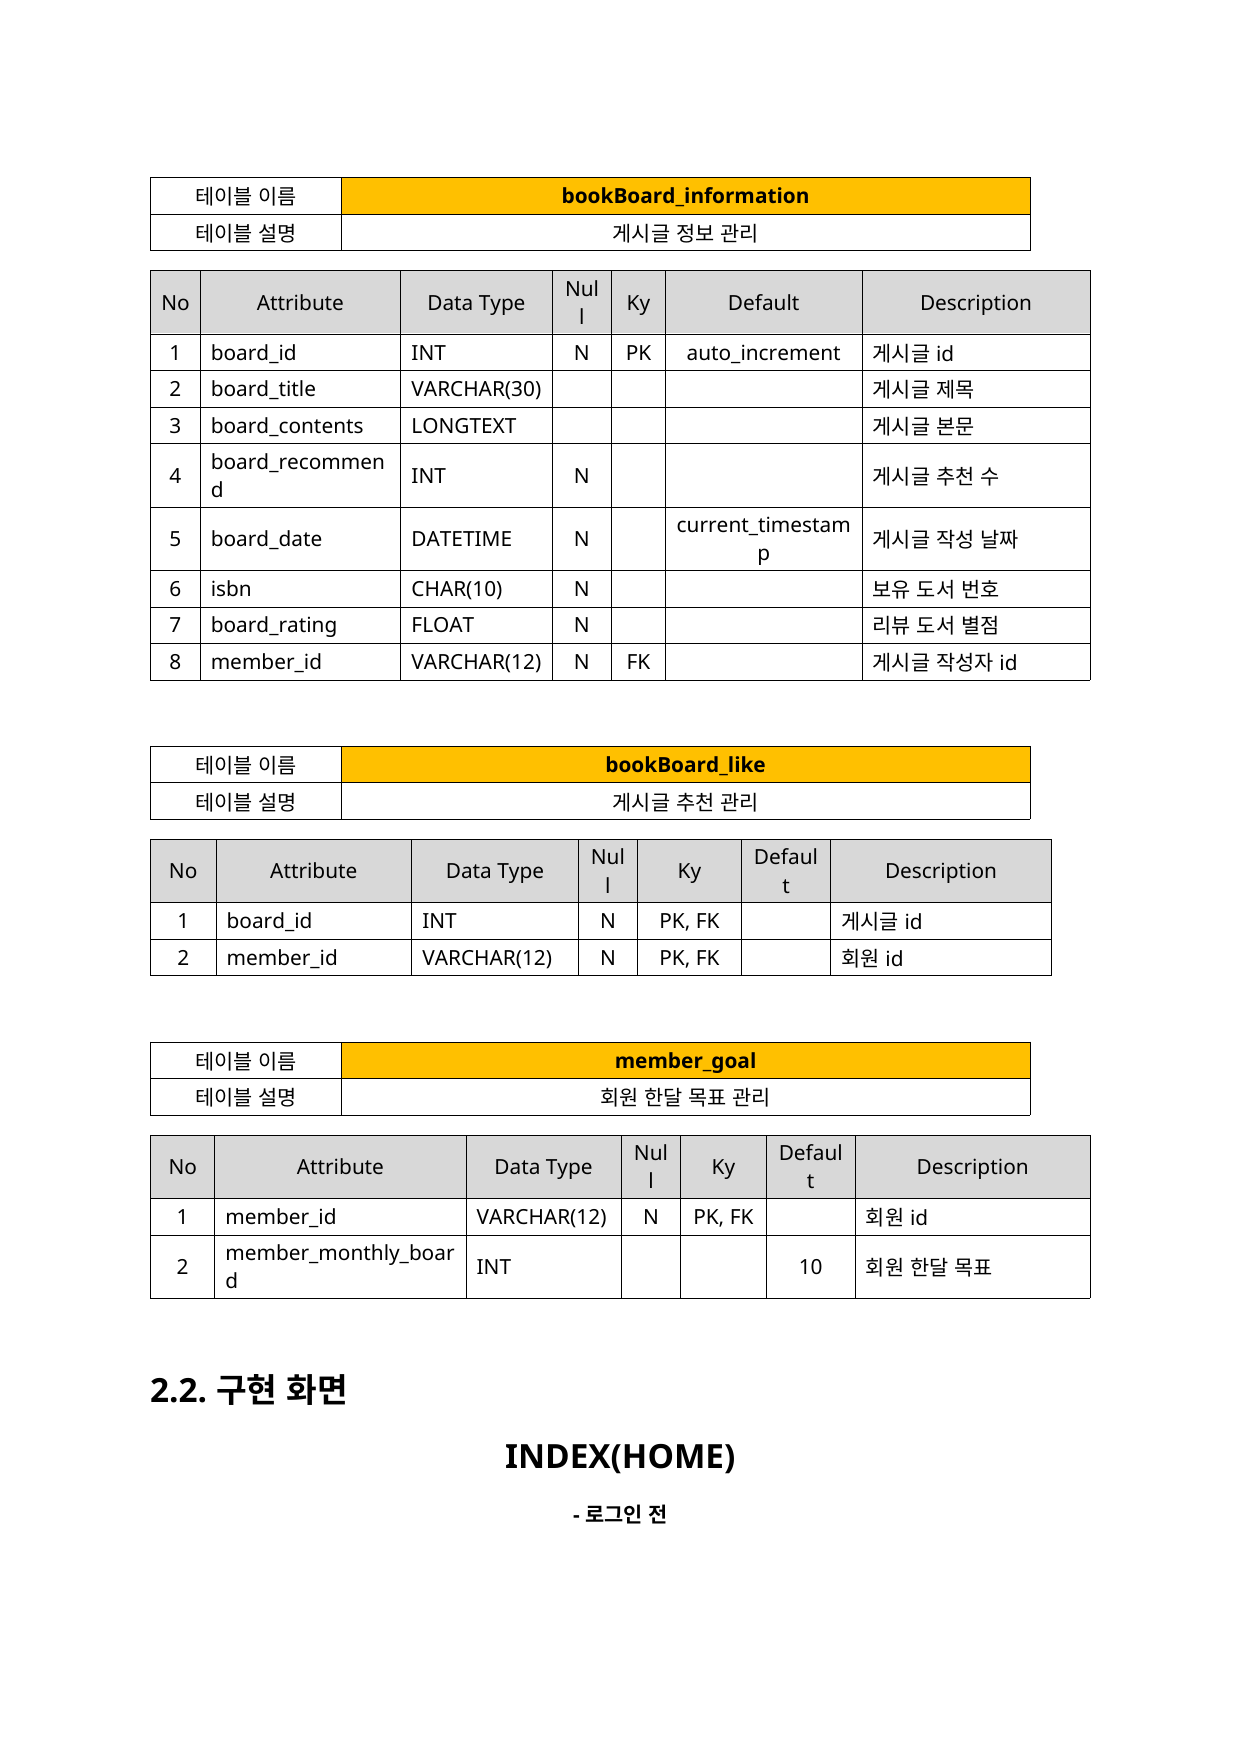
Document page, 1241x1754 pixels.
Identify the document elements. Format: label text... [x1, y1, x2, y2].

table_cell 8 [151, 644, 200, 679]
table_cell INT [401, 444, 552, 507]
text - 로그인 전 [150, 1498, 1090, 1529]
table_cell 회원 한달 목표 관리 [342, 1079, 1030, 1115]
table_cell board_contents [201, 408, 400, 443]
table_cell PK, FK [638, 903, 741, 939]
table_cell [742, 903, 830, 939]
table_cell current_timestamp [666, 508, 862, 570]
table_header Ky [638, 840, 741, 902]
table_header Description [831, 840, 1051, 902]
table_cell 게시글 추천 수 [863, 444, 1090, 507]
table_cell 회원 한달 목표 [856, 1236, 1090, 1298]
table_cell [666, 444, 862, 507]
table_cell VARCHAR(12) [412, 940, 578, 975]
table_header Null [622, 1136, 680, 1198]
table_header Default [742, 840, 830, 902]
table_header member_goal [342, 1043, 1030, 1078]
table_cell member_id [215, 1199, 466, 1234]
table_cell [666, 644, 862, 679]
table_header Attribute [217, 840, 411, 902]
table_cell 보유 도서 번호 [863, 571, 1090, 606]
table_header No [151, 271, 200, 333]
table_cell 6 [151, 571, 200, 606]
table_cell 게시글 id [831, 903, 1051, 939]
table_cell board_id [201, 335, 400, 370]
table_cell [666, 608, 862, 643]
table_cell 게시글 작성 날짜 [863, 508, 1090, 570]
table_cell 2 [151, 940, 216, 975]
table_header Null [579, 840, 637, 902]
table_cell N [553, 444, 611, 507]
table_cell [612, 571, 665, 606]
table_cell N [553, 335, 611, 370]
table_cell 2 [151, 1236, 214, 1298]
table_header bookBoard_information [342, 178, 1030, 214]
table_cell 게시글 작성자 id [863, 644, 1090, 679]
table_cell PK, FK [638, 940, 741, 975]
table_cell PK [612, 335, 665, 370]
table_cell 테이블 설명 [151, 783, 341, 819]
table_cell [553, 408, 611, 443]
table_cell [553, 371, 611, 407]
table_cell DATETIME [401, 508, 552, 570]
table_cell [666, 408, 862, 443]
table_cell INT [467, 1236, 621, 1298]
table_cell [612, 444, 665, 507]
table_cell [612, 371, 665, 407]
table_cell 게시글 id [863, 335, 1090, 370]
table_cell board_title [201, 371, 400, 407]
table_cell CHAR(10) [401, 571, 552, 606]
table_cell INT [401, 335, 552, 370]
table_cell [612, 608, 665, 643]
table_header Data Type [467, 1136, 621, 1198]
table_cell member_id [217, 940, 411, 975]
table_cell board_rating [201, 608, 400, 643]
table_cell 1 [151, 903, 216, 939]
table_header bookBoard_like [342, 747, 1030, 782]
table_cell 1 [151, 335, 200, 370]
table_cell 2 [151, 371, 200, 407]
table_cell N [622, 1199, 680, 1234]
table_cell 회원 id [831, 940, 1051, 975]
table_cell FLOAT [401, 608, 552, 643]
table_header No [151, 1136, 214, 1198]
table_cell [681, 1236, 766, 1298]
table_cell N [553, 644, 611, 679]
table_cell INT [412, 903, 578, 939]
table_cell 3 [151, 408, 200, 443]
table_cell FK [612, 644, 665, 679]
table_cell [612, 508, 665, 570]
table_cell 10 [767, 1236, 855, 1298]
table_cell 게시글 본문 [863, 408, 1090, 443]
table_header Ky [612, 271, 665, 333]
table_cell 게시글 정보 관리 [342, 215, 1030, 250]
table_cell 회원 id [856, 1199, 1090, 1234]
table_cell 테이블 설명 [151, 1079, 341, 1115]
table_cell 리뷰 도서 별점 [863, 608, 1090, 643]
table_cell 5 [151, 508, 200, 570]
table_cell [666, 571, 862, 606]
table_cell isbn [201, 571, 400, 606]
table_cell 게시글 제목 [863, 371, 1090, 407]
table_cell board_date [201, 508, 400, 570]
table_cell 1 [151, 1199, 214, 1234]
table_header Attribute [201, 271, 400, 333]
table_cell member_id [201, 644, 400, 679]
table_cell [666, 371, 862, 407]
table_cell VARCHAR(30) [401, 371, 552, 407]
table_cell N [553, 571, 611, 606]
table_cell auto_increment [666, 335, 862, 370]
table_cell [622, 1236, 680, 1298]
table_cell [612, 408, 665, 443]
table_cell 4 [151, 444, 200, 507]
table_cell LONGTEXT [401, 408, 552, 443]
table_cell [742, 940, 830, 975]
table_cell N [579, 940, 637, 975]
table_header Data Type [412, 840, 578, 902]
table_cell N [553, 508, 611, 570]
table_header Default [666, 271, 862, 333]
table_cell 7 [151, 608, 200, 643]
table_header Description [856, 1136, 1090, 1198]
table_cell 게시글 추천 관리 [342, 783, 1030, 819]
table_cell VARCHAR(12) [401, 644, 552, 679]
table_cell VARCHAR(12) [467, 1199, 621, 1234]
table_header Null [553, 271, 611, 333]
table_header 테이블 이름 [151, 1043, 341, 1078]
text INDEX(HOME) [150, 1433, 1090, 1478]
table_cell PK, FK [681, 1199, 766, 1234]
table_cell [767, 1199, 855, 1234]
table_cell member_monthly_board [215, 1236, 466, 1298]
table_header Attribute [215, 1136, 466, 1198]
table_header Data Type [401, 271, 552, 333]
table_header 테이블 이름 [151, 747, 341, 782]
table_cell N [553, 608, 611, 643]
table_header No [151, 840, 216, 902]
table_header Default [767, 1136, 855, 1198]
table_cell board_recommend [201, 444, 400, 507]
table_cell N [579, 903, 637, 939]
subtitle 2.2. 구현 화면 [150, 1364, 1090, 1412]
table_header Ky [681, 1136, 766, 1198]
table_cell board_id [217, 903, 411, 939]
table_cell 테이블 설명 [151, 215, 341, 250]
table_header Description [863, 271, 1090, 333]
table_header 테이블 이름 [151, 178, 341, 214]
